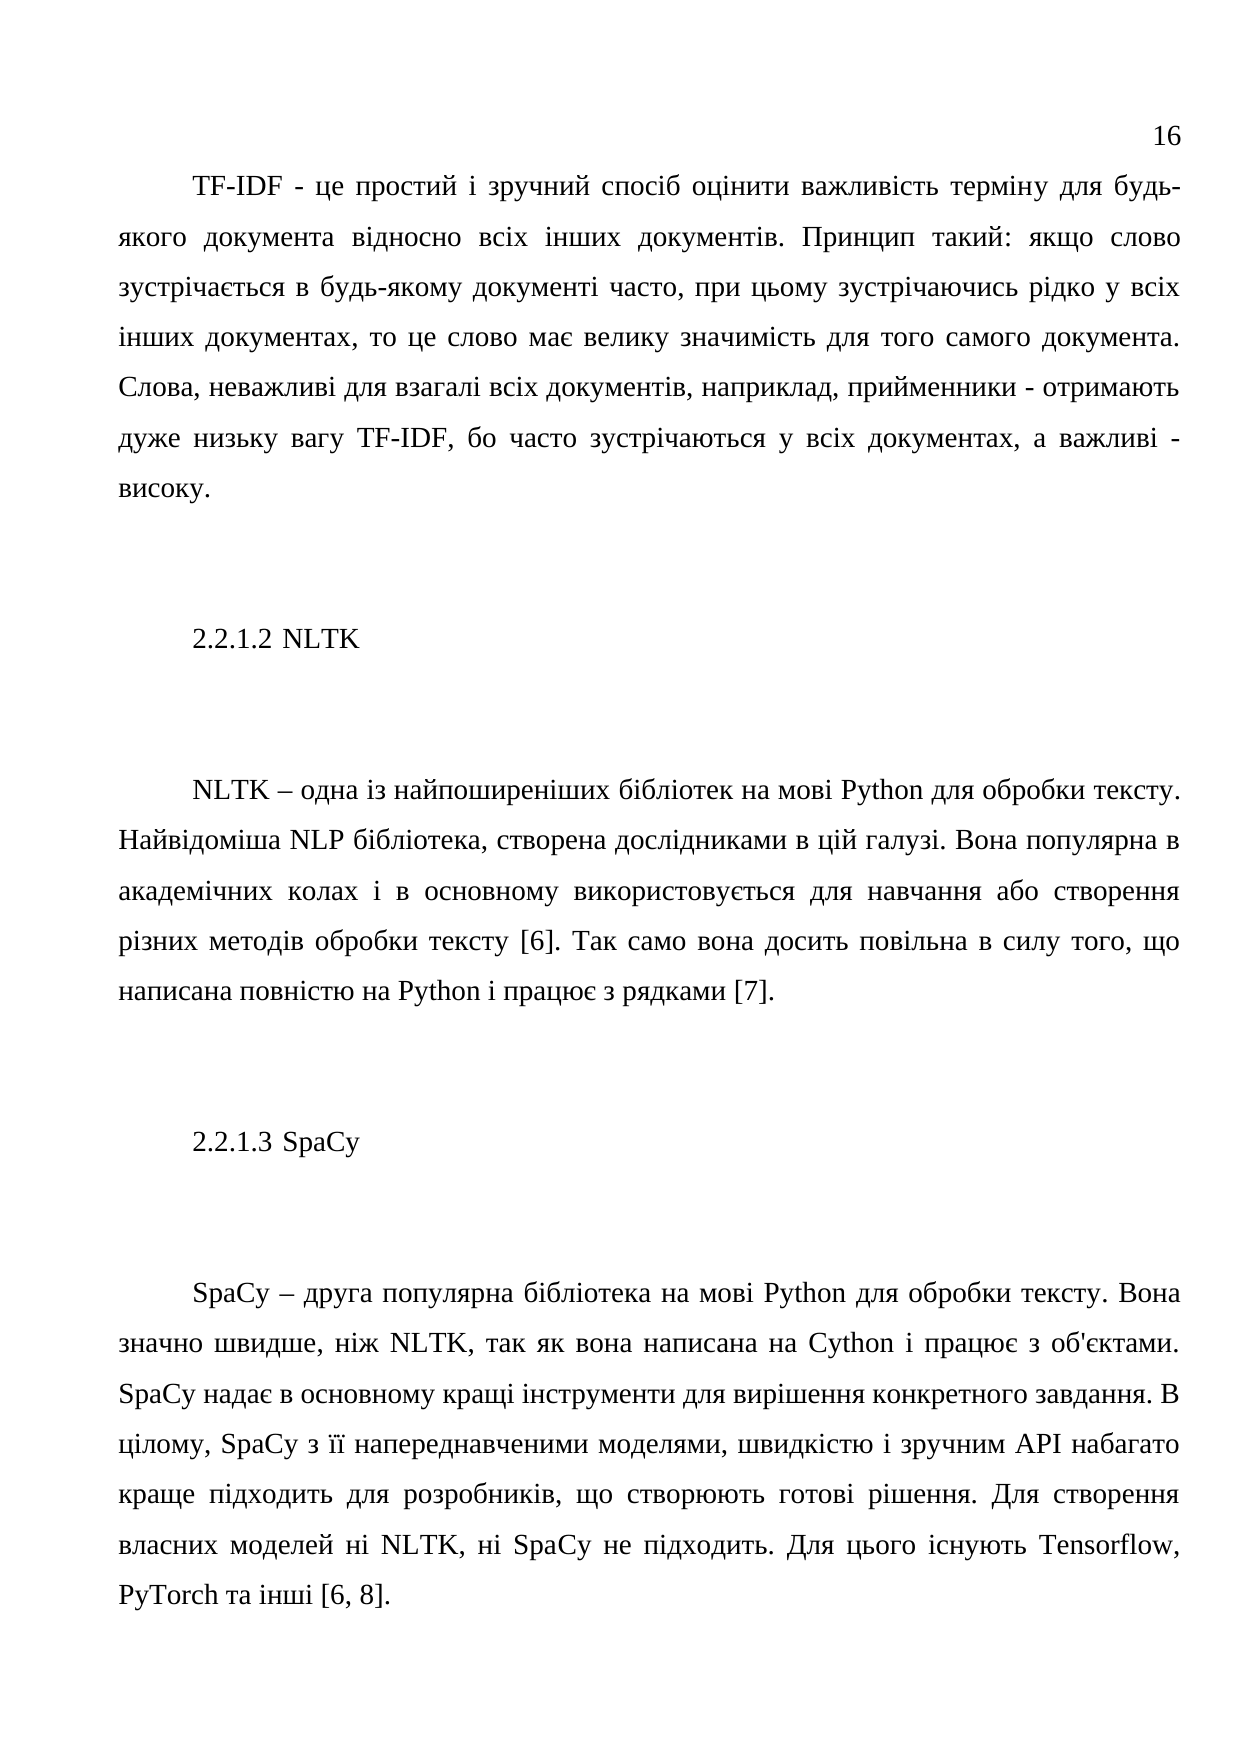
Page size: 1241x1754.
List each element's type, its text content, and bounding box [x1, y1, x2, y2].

text NLTK – одна із найпоширеніших бібліотек на мові Python для обробки тексту. Найвідоміша NLP бібліотека, створена дослідниками в цій галузі. Вона популярна в академічних колах і в основному використовується для навчання або створення різних методів обробки тексту [6]. Так само вона досить повільна в силу того, що написана повністю на Python і працює з рядками [7]. [118, 772, 1181, 1007]
list NLTK [192, 621, 1181, 655]
text TF-IDF - це простий і зручний спосіб оцінити важливість терміну для будь-якого документа відносно всіх інших документів. Принцип такий: якщо слово зустрічається в будь-якому документі часто, при цьому зустрічаючись рідко у всіх інших документах, то це слово має велику значимість для того самого документа. Слова, неважливі для взагалі всіх документів, наприклад, прийменники - отримають дуже низьку вагу TF-IDF, бо часто зустрічаються у всіх документах, а важливі - високу. [118, 168, 1181, 504]
text SpaСy – друга популярна бібліотека на мові Python для обробки тексту. Вона значно швидше, ніж NLTK, так як вона написана на Cython і працює з об'єктами. SpaCy надає в основному кращі інструменти для вирішення конкретного завдання. В цілому, SpaCy з її напереднавченими моделями, швидкістю і зручним API набагато краще підходить для розробників, що створюють готові рішення. Для створення власних моделей ні NLTK, ні SpaCy не підходить. Для цього існують Tensorflow, PyTorch та інші [6, 8]. [118, 1275, 1181, 1611]
list SpaCy [192, 1124, 1181, 1158]
